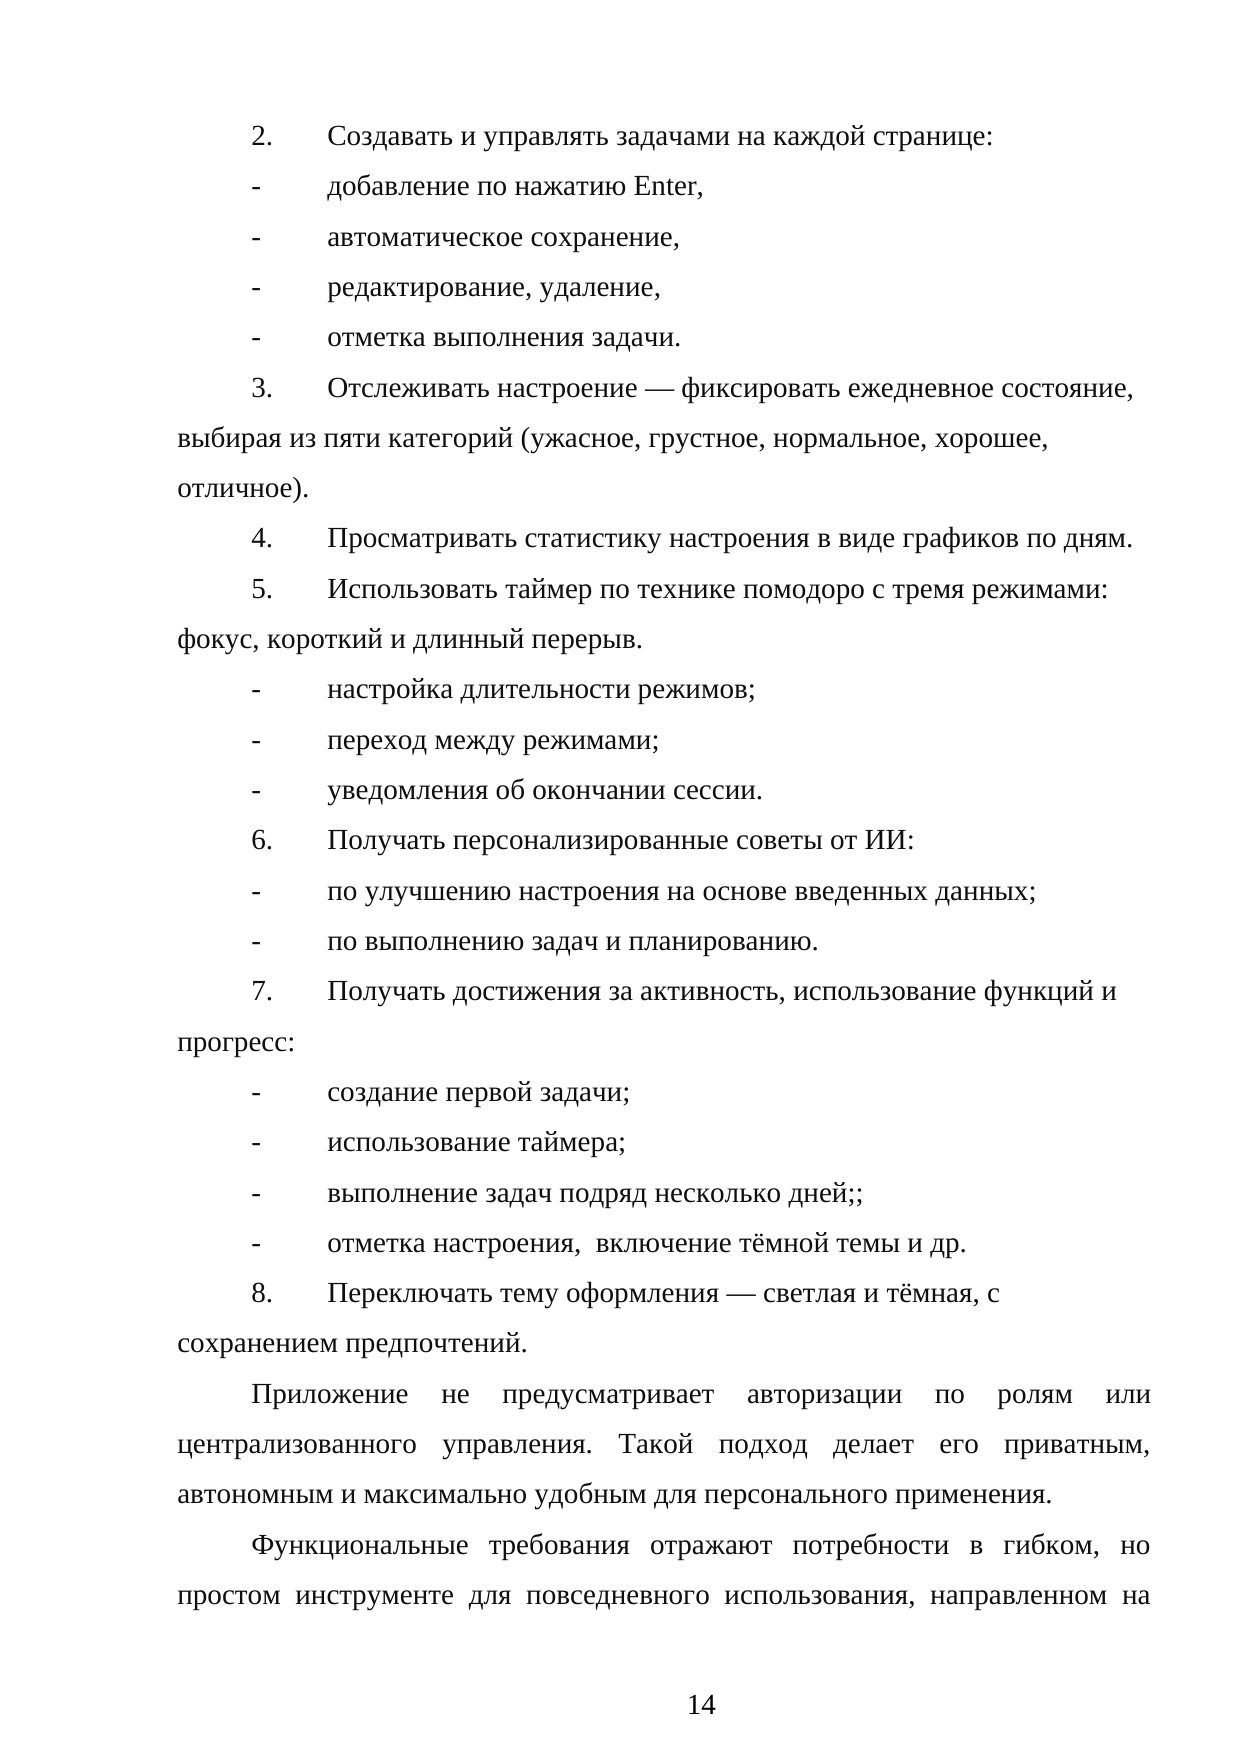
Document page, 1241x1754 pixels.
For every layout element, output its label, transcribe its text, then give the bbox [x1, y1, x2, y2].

list Просматривать статистику настроения в виде графиков по дням. [177, 521, 1152, 554]
list Отслеживать настроение — фиксировать ежедневное состояние, выбирая из пяти категорий (ужасное, грустное, нормальное, хорошее, отличное). [177, 370, 1152, 504]
list по улучшению настроения на основе введенных данных; [177, 873, 1152, 906]
list Переключать тему оформления — светлая и тёмная, с сохранением предпочтений. [177, 1275, 1152, 1359]
list редактирование, удаление, [177, 269, 1152, 303]
text Приложение не предусматривает авторизации по ролям или централизованного управления. Такой подход делает его приватным, автономным и максимально удобным для персонального применения. [177, 1376, 1152, 1510]
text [177, 1527, 1152, 1611]
list выполнение задач подряд несколько дней;; [177, 1175, 1152, 1208]
list Получать достижения за активность, использование функций и прогресс: [177, 973, 1152, 1057]
list уведомления об окончании сессии. [177, 772, 1152, 806]
list отметка выполнения задачи. [177, 319, 1152, 353]
list Создавать и управлять задачами на каждой странице: [177, 118, 1152, 152]
list настройка длительности режимов; [177, 672, 1152, 705]
list отметка настроения, включение тёмной темы и др. [177, 1225, 1152, 1258]
list переход между режимами; [177, 722, 1152, 755]
list Использовать таймер по технике помодоро с тремя режимами: фокус, короткий и длинный перерыв. [177, 571, 1152, 655]
list автоматическое сохранение, [177, 219, 1152, 252]
list Получать персонализированные советы от ИИ: [177, 822, 1152, 856]
list добавление по нажатию Enter, [177, 168, 1152, 202]
list создание первой задачи; [177, 1074, 1152, 1108]
list использование таймера; [177, 1124, 1152, 1158]
list по выполнению задач и планированию. [177, 923, 1152, 957]
